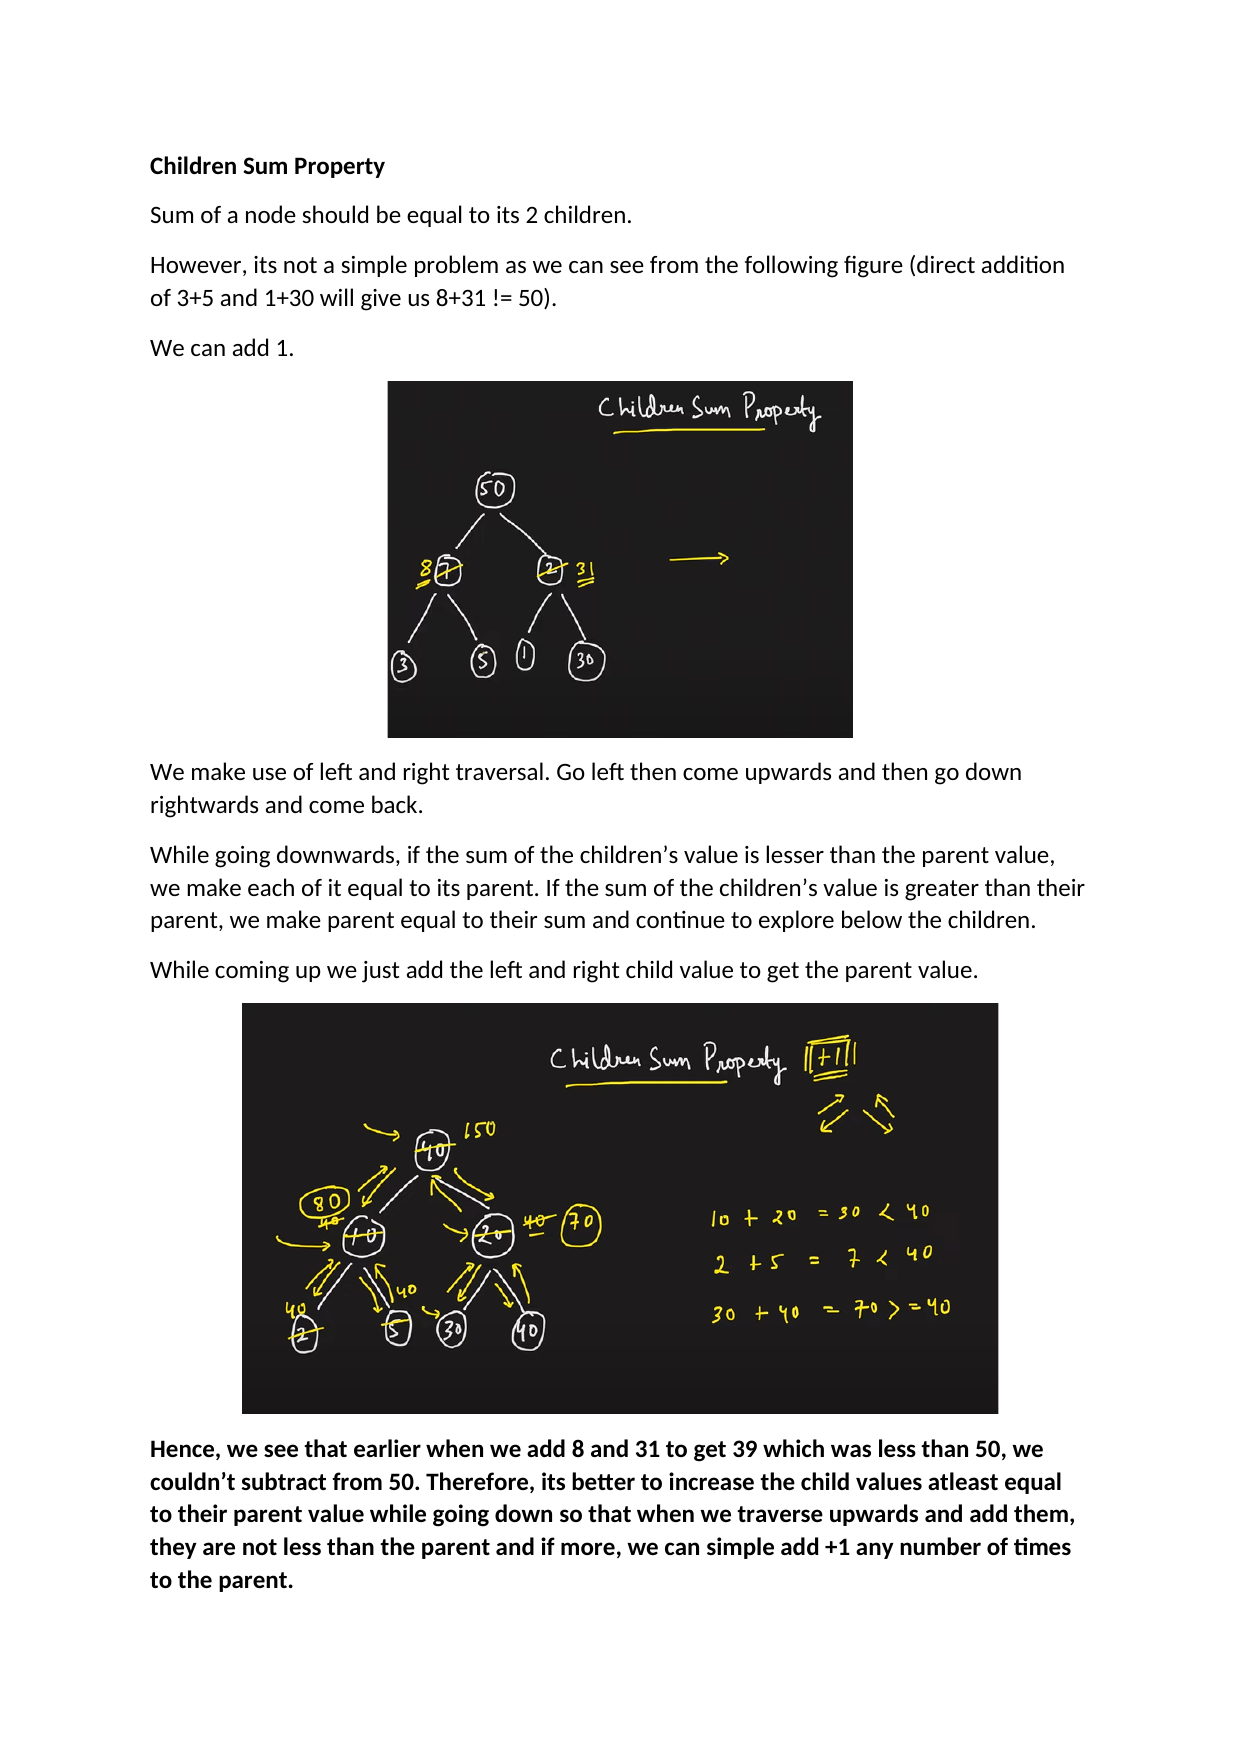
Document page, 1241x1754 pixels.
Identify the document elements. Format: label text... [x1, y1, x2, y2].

picture [387, 381, 853, 738]
text We make use of left and right traversal. Go left then come upwards and then go down rightwards and come back. [150, 756, 1090, 820]
text However, its not a simple problem as we can see from the following figure (direct addition of 3+5 and 1+30 will give us 8+31 != 50). [150, 249, 1090, 313]
text Sum of a node should be equal to its 2 children. [150, 199, 1090, 230]
text Hence, we see that earlier when we add 8 and 31 to get 39 which was less than 50, we couldn’t subtract from 50. Therefore, its better to increase the child values atleast equal to their parent value while going down so that when we traverse upwards and add them, they are not less than the parent and if more, we can simple add +1 any number of times to the parent. [150, 1433, 1090, 1595]
text Children Sum Property [150, 150, 1090, 181]
text While going downwards, if the sum of the children’s value is lesser than the parent value, we make each of it equal to its parent. If the sum of the children’s value is greater than their parent, we make parent equal to their sum and continue to explore below the children. [150, 839, 1090, 935]
text While coming up we just add the left and right child value to get the parent value. [150, 954, 1090, 985]
text We can add 1. [150, 332, 1090, 362]
picture [242, 1003, 999, 1414]
